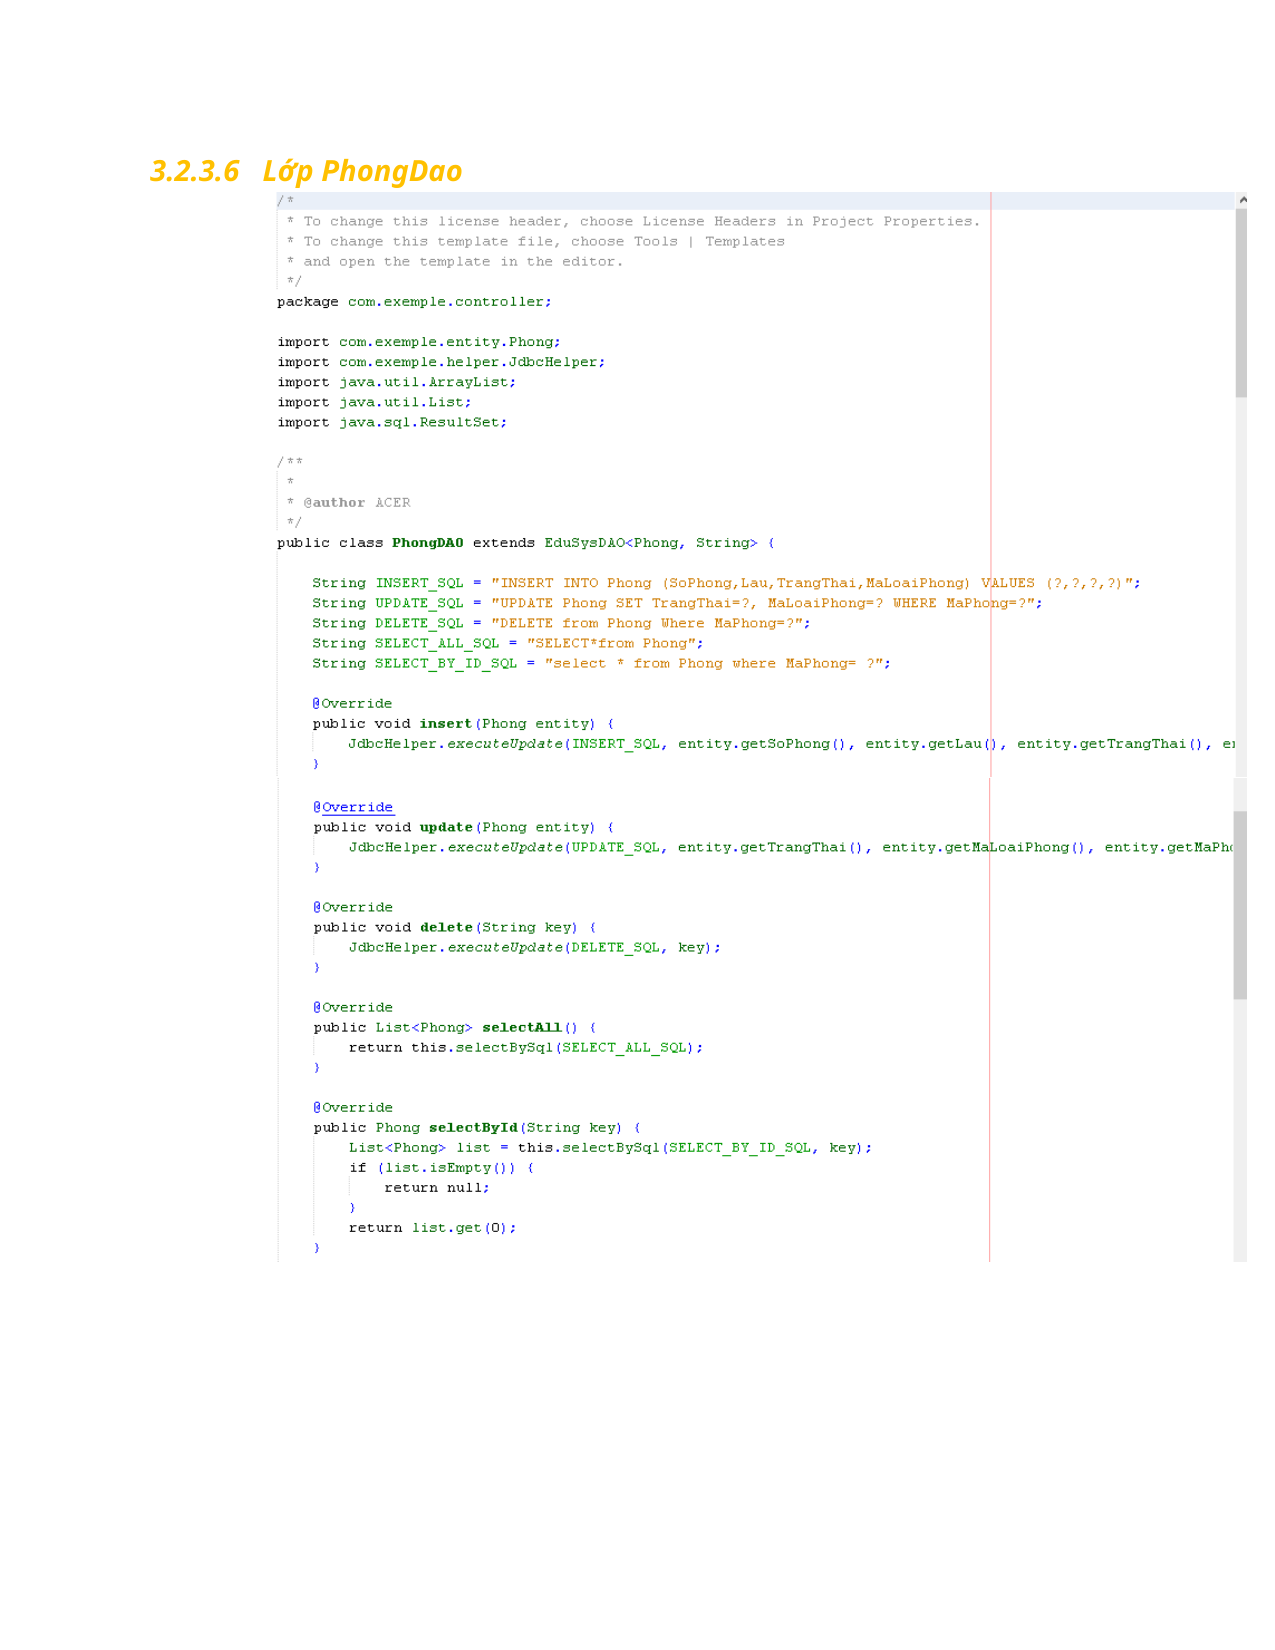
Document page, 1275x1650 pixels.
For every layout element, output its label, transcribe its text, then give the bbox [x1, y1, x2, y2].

picture [271, 778, 1247, 1262]
picture [271, 192, 1247, 777]
subtitle Lớp PhongDao [150, 150, 1125, 190]
